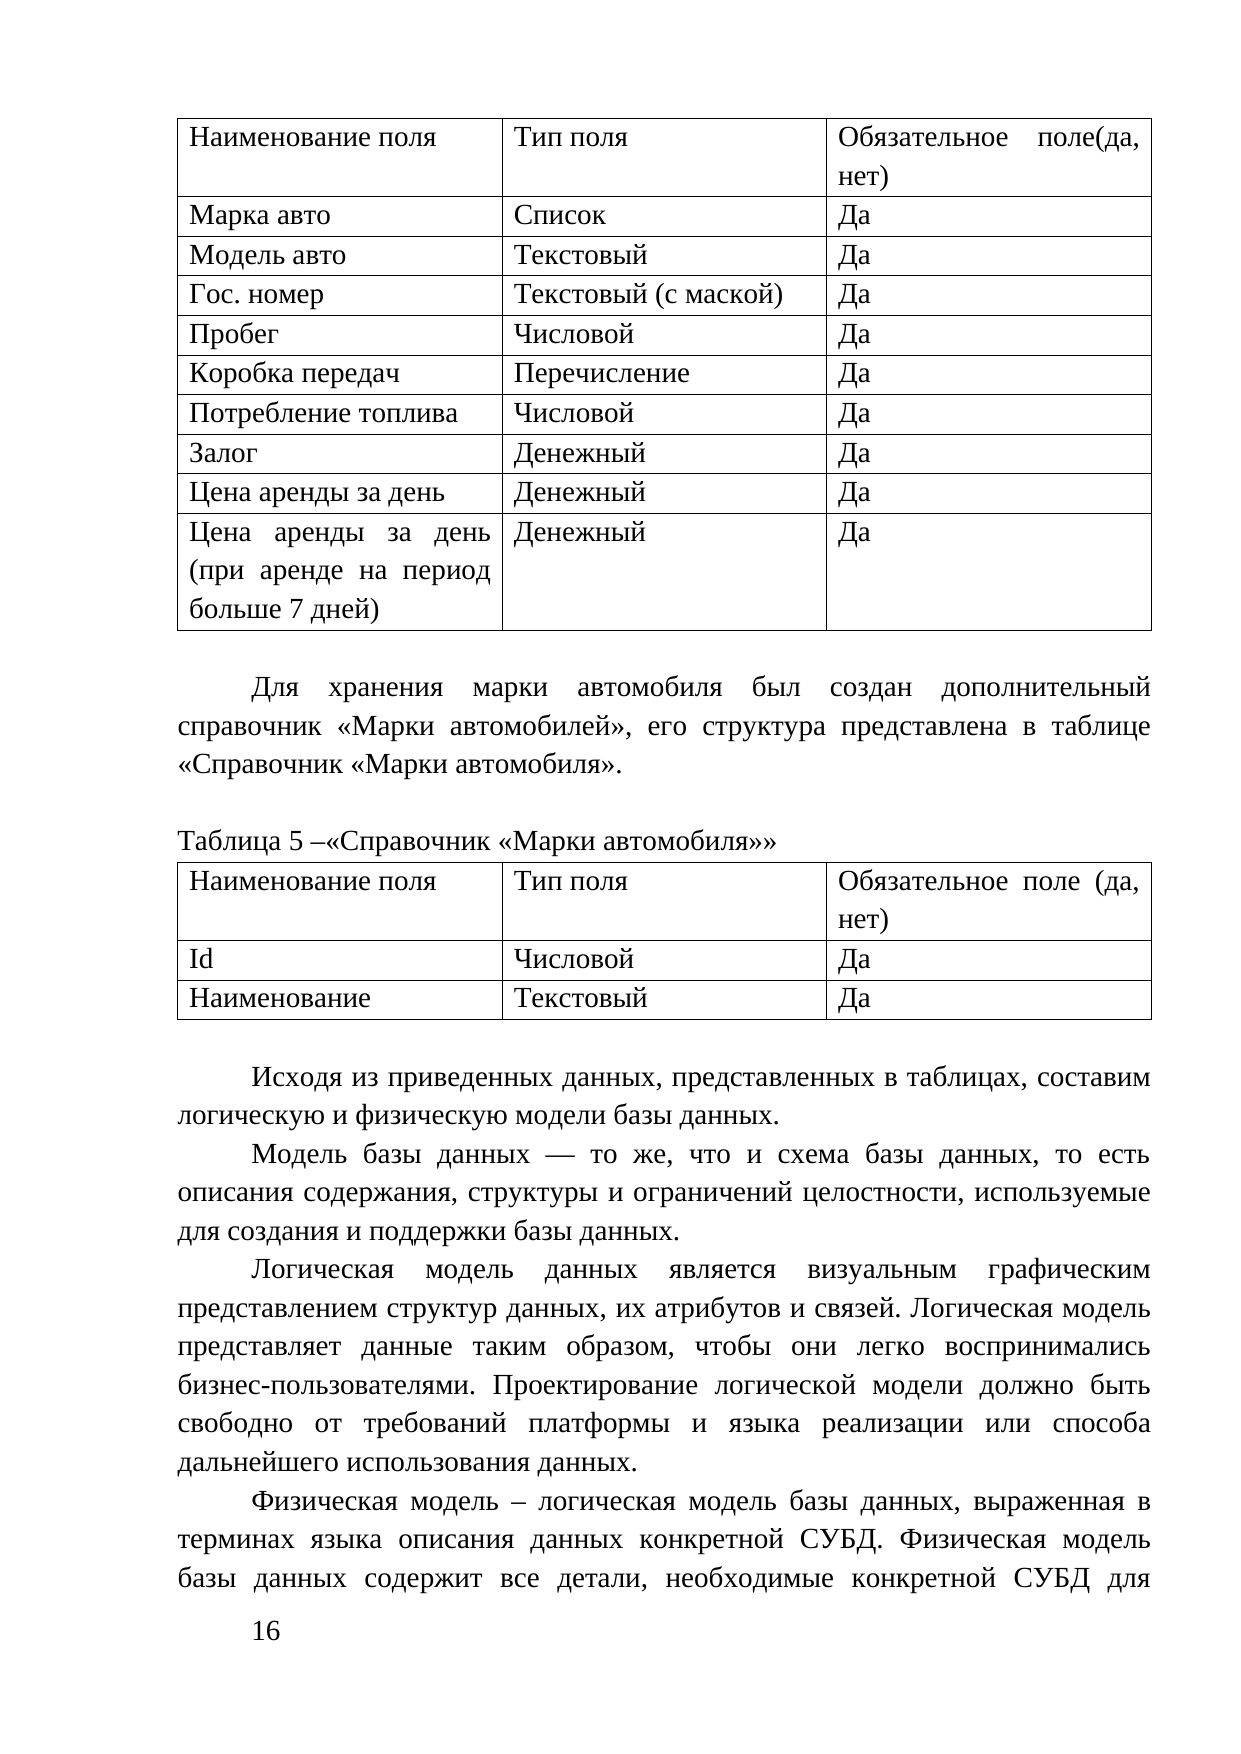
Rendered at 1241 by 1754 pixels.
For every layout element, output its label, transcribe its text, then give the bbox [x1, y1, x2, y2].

table_cell Да [827, 435, 1151, 473]
table_cell Да [827, 514, 1151, 629]
table_cell Марка авто [178, 197, 502, 236]
table_cell Цена аренды за день (при аренде на период больше 7 дней) [178, 514, 502, 629]
table_header Обязательное поле(да, нет) [827, 119, 1151, 196]
table_cell Текстовый (с маской) [503, 276, 826, 315]
table_cell Список [503, 197, 826, 236]
table_header Наименование поля [178, 863, 502, 940]
table_cell Да [827, 237, 1151, 275]
table_header Обязательное поле (да, нет) [827, 863, 1151, 940]
table_cell Цена аренды за день [178, 474, 502, 513]
text Для хранения марки автомобиля был создан дополнительный справочник «Марки автомобилей», его структура представлена в таблице «Справочник «Марки автомобиля». [177, 669, 1152, 780]
text Логическая модель данных является визуальным графическим представлением структур данных, их атрибутов и связей. Логическая модель представляет данные таким образом, чтобы они легко воспринимались бизнес-пользователями. Проектирование логической модели должно быть свободно от требований платформы и языка реализации или способа дальнейшего использования данных. [177, 1251, 1152, 1478]
table_cell Да [827, 941, 1151, 979]
table_cell Да [827, 474, 1151, 513]
table_cell Числовой [503, 395, 826, 434]
table_cell Да [827, 981, 1151, 1019]
table_cell Пробег [178, 316, 502, 354]
table_header Тип поля [503, 863, 826, 940]
table_cell Перечисление [503, 356, 826, 394]
table_cell Да [827, 395, 1151, 434]
table_cell Коробка передач [178, 356, 502, 394]
text Таблица 5 –«Справочник «Марки автомобиля»» [162, 823, 1152, 857]
table_cell Id [178, 941, 502, 979]
table_cell Да [827, 197, 1151, 236]
table_cell Денежный [503, 474, 826, 513]
text Исходя из приведенных данных, представленных в таблицах, составим логическую и физическую модели базы данных. [177, 1059, 1152, 1131]
table_header Тип поля [503, 119, 826, 196]
text Модель базы данных — то же, что и схема базы данных, то есть описания содержания, структуры и ограничений целостности, используемые для создания и поддержки базы данных. [177, 1136, 1152, 1246]
table_cell Текстовый [503, 981, 826, 1019]
table_cell Да [827, 356, 1151, 394]
table_cell Денежный [503, 514, 826, 629]
table_cell Числовой [503, 941, 826, 979]
table_cell Да [827, 316, 1151, 354]
table_cell Гос. номер [178, 276, 502, 315]
table_cell Потребление топлива [178, 395, 502, 434]
table_cell Наименование [178, 981, 502, 1019]
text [177, 1483, 1152, 1593]
table_cell Денежный [503, 435, 826, 473]
table_cell Да [827, 276, 1151, 315]
table_cell Текстовый [503, 237, 826, 275]
table_header Наименование поля [178, 119, 502, 196]
table_cell Залог [178, 435, 502, 473]
table_cell Модель авто [178, 237, 502, 275]
table_cell Числовой [503, 316, 826, 354]
